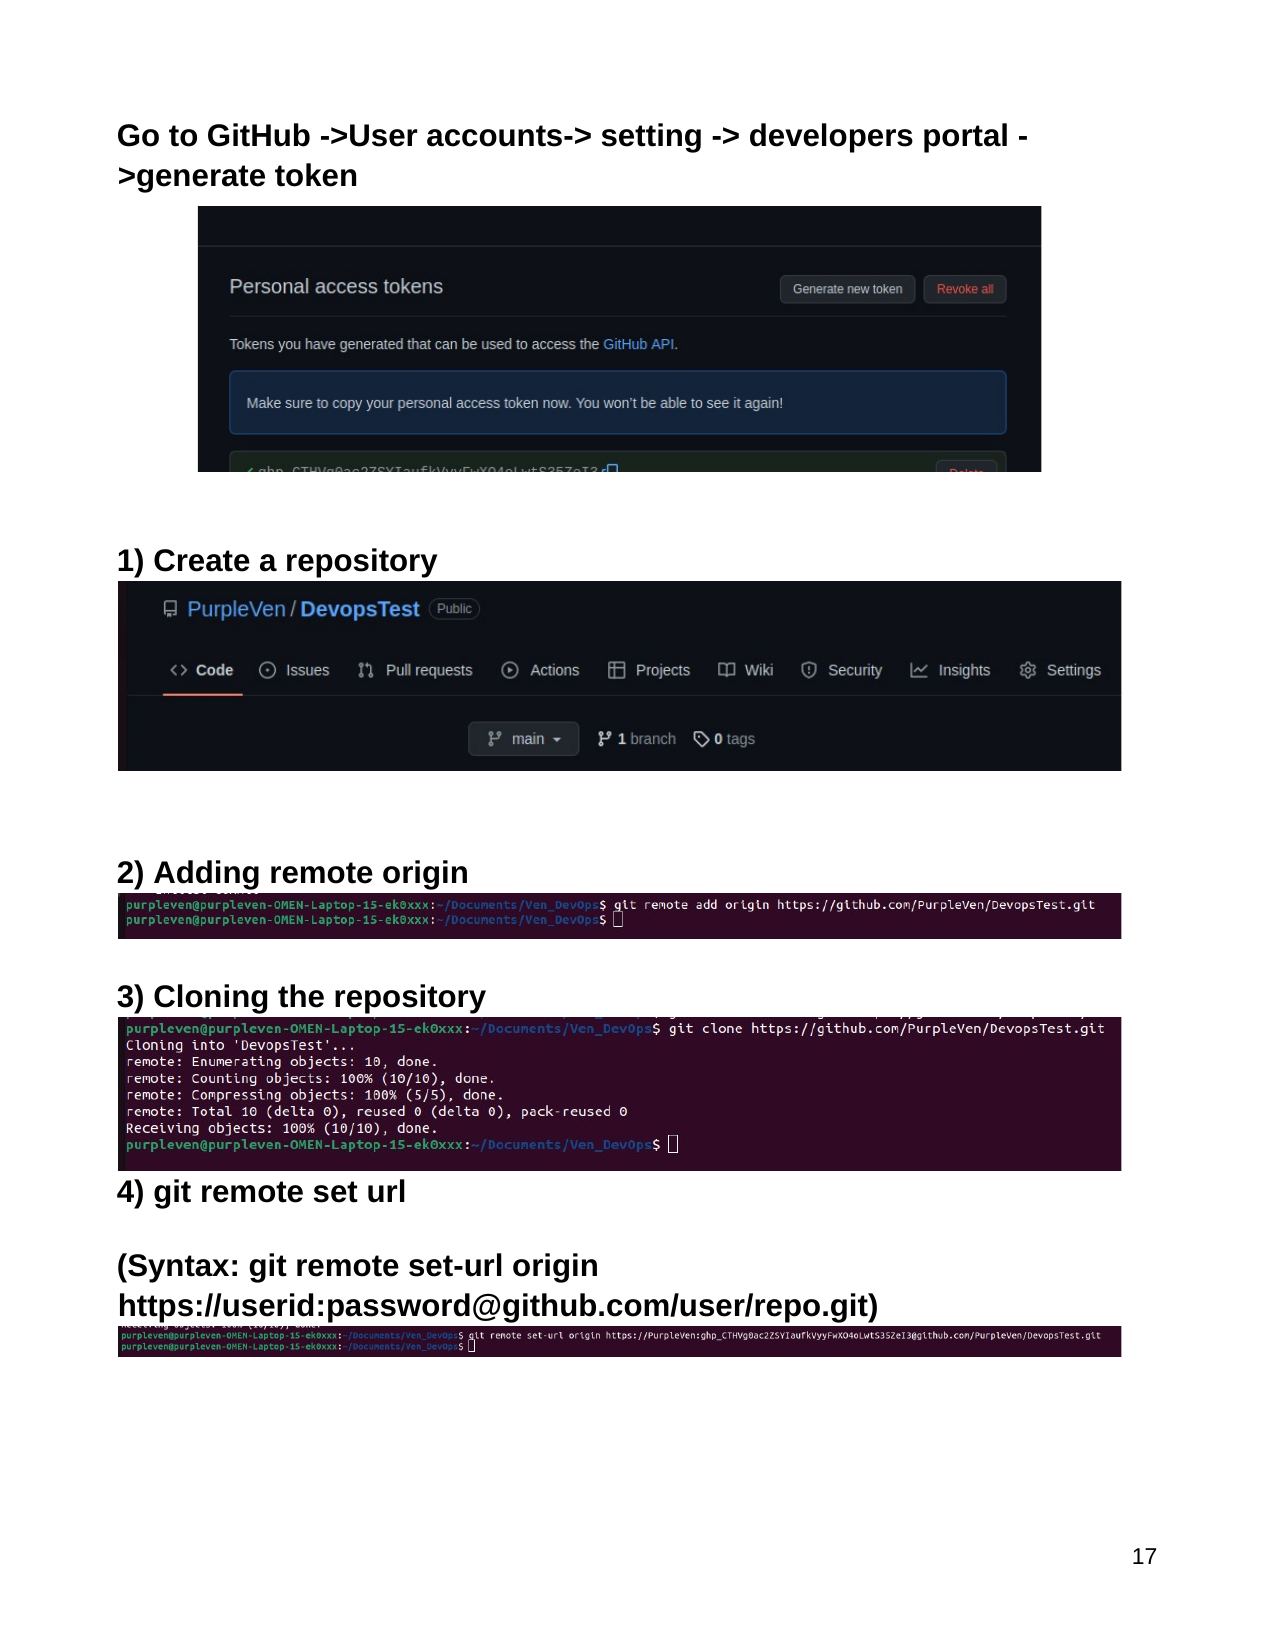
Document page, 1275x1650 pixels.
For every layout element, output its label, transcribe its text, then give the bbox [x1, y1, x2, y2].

picture [197, 206, 1042, 472]
picture [118, 893, 1122, 939]
subtitle Go to GitHub ->User accounts-> setting -> developers portal ->generate token [117, 117, 1155, 193]
subtitle 1) Create a repository [117, 542, 1155, 578]
picture [118, 1326, 1122, 1357]
text 4) git remote set url [117, 1173, 1155, 1208]
picture [118, 1017, 1122, 1171]
subtitle 3) Cloning the repository [117, 978, 1155, 1014]
picture [118, 581, 1122, 771]
subtitle 2) Adding remote origin [117, 854, 1155, 889]
subtitle (Syntax: git remote set-url origin https://userid:password@github.com/user/repo.git) [117, 1247, 1155, 1323]
